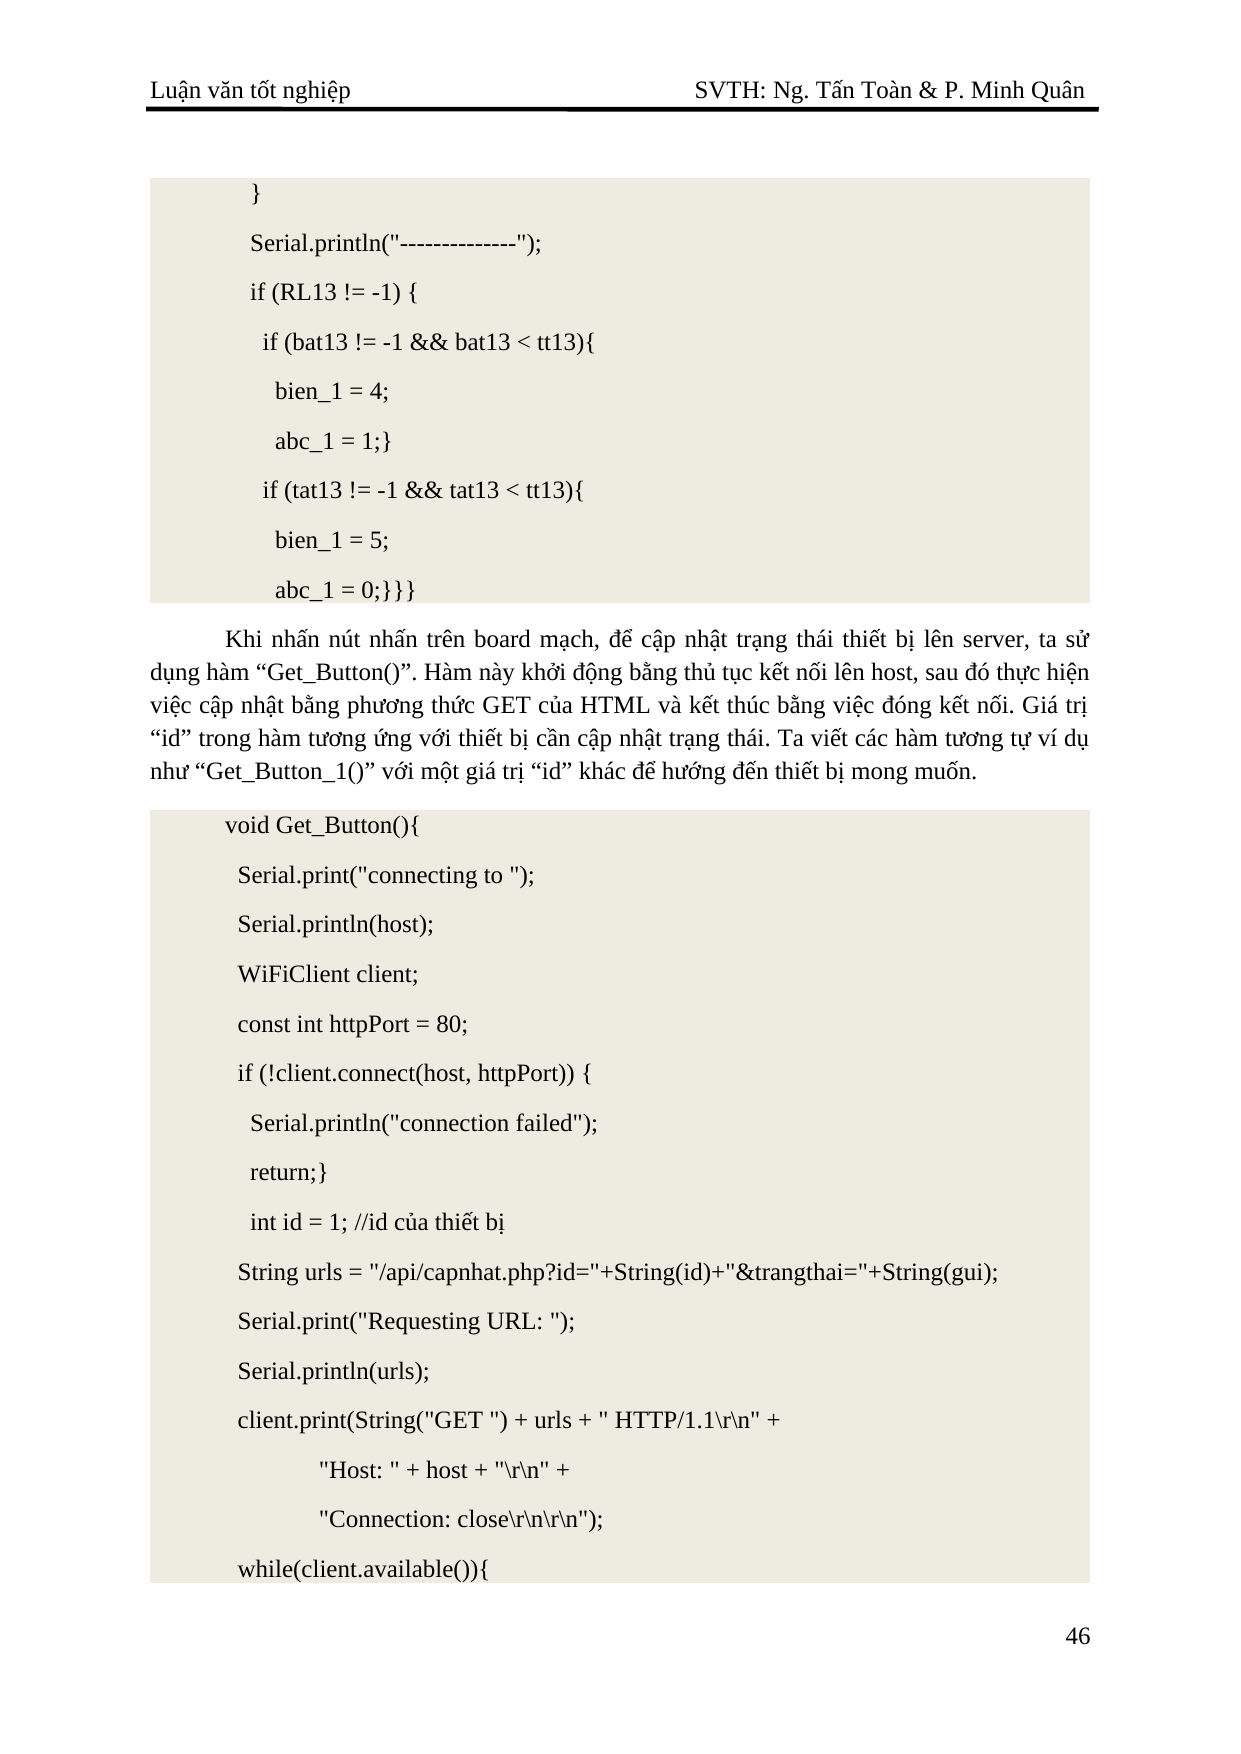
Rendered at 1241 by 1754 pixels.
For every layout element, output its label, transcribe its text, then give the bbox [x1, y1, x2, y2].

text WiFiClient client; [150, 959, 1090, 988]
text "Host: " + host + "\r\n" + [150, 1455, 1090, 1484]
text bien_1 = 4; [150, 376, 1090, 405]
text abc_1 = 1;} [150, 426, 1090, 455]
text Serial.println(urls); [150, 1356, 1090, 1384]
text Serial.print("connecting to "); [150, 860, 1090, 889]
text client.print(String("GET ") + urls + " HTTP/1.1\r\n" + [150, 1405, 1090, 1434]
text Khi nhấn nút nhấn trên board mạch, để cập nhật trạng thái thiết bị lên server, ta sử dụng hàm “Get_Button()”. Hàm này khởi động bằng thủ tục kết nối lên host, sau đó thực hiện việc cập nhật bằng phương thức GET của HTML và kết thúc bằng việc đóng kết nối. Giá trị “id” trong hàm tương ứng với thiết bị cần cập nhật trạng thái. Ta viết các hàm tương tự ví dụ như “Get_Button_1()” với một giá trị “id” khác để hướng đến thiết bị mong muốn. [150, 624, 1090, 785]
text Serial.println("connection failed"); [150, 1108, 1090, 1137]
text return;} [150, 1157, 1090, 1186]
text while(client.available()){ [150, 1554, 1090, 1583]
text abc_1 = 0;}}} [150, 575, 1090, 603]
text } [150, 178, 1090, 207]
text if (tat13 != -1 && tat13 < tt13){ [150, 476, 1090, 504]
text bien_1 = 5; [150, 525, 1090, 554]
text String urls = "/api/capnhat.php?id="+String(id)+"&trangthai="+String(gui); [150, 1257, 1090, 1285]
text if (!client.connect(host, httpPort)) { [150, 1058, 1090, 1087]
text void Get_Button(){ [150, 810, 1090, 839]
text if (bat13 != -1 && bat13 < tt13){ [150, 327, 1090, 356]
text int id = 1; //id của thiết bị [150, 1207, 1090, 1236]
text Serial.println(host); [150, 909, 1090, 938]
text Serial.println("--------------"); [150, 228, 1090, 256]
text "Connection: close\r\n\r\n"); [150, 1504, 1090, 1533]
text const int httpPort = 80; [150, 1009, 1090, 1037]
text Serial.print("Requesting URL: "); [150, 1306, 1090, 1335]
text if (RL13 != -1) { [150, 277, 1090, 306]
